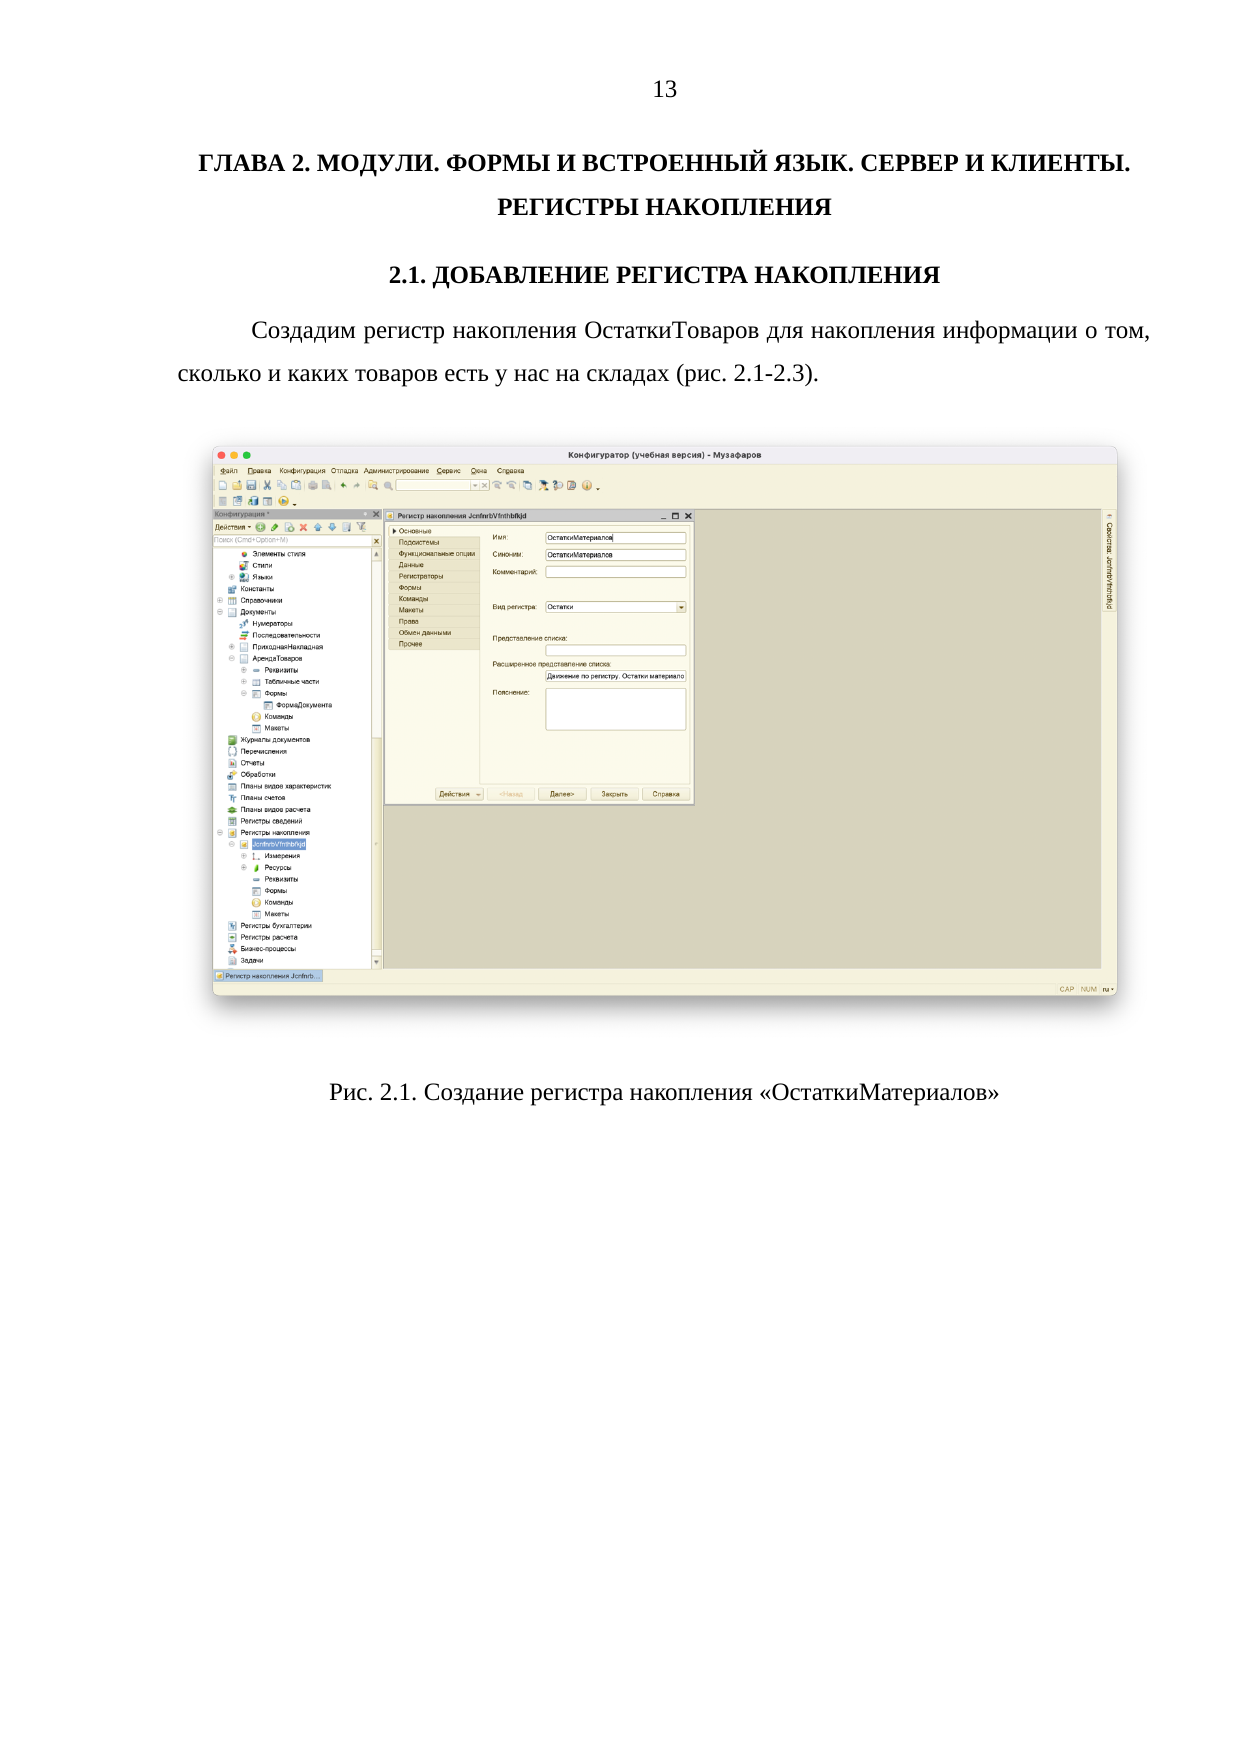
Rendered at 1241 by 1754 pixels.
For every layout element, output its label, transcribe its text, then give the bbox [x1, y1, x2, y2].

subtitle ГЛАВА 2. МОДУЛИ. Формы и встроенный язык. сервер и клиенты. Регистры накопления [177, 148, 1152, 220]
text Создадим регистр накопления ОстаткиТоваров для накопления информации о том, сколько и каких товаров есть у нас на складах (рис. 2.1-2.3). [177, 315, 1152, 387]
text Рис. 2.1. Создание регистра накопления «ОстаткиМатериалов» [177, 1077, 1152, 1106]
subtitle 2.1. добавление регистра накопления [177, 260, 1152, 288]
picture [177, 422, 1152, 1042]
